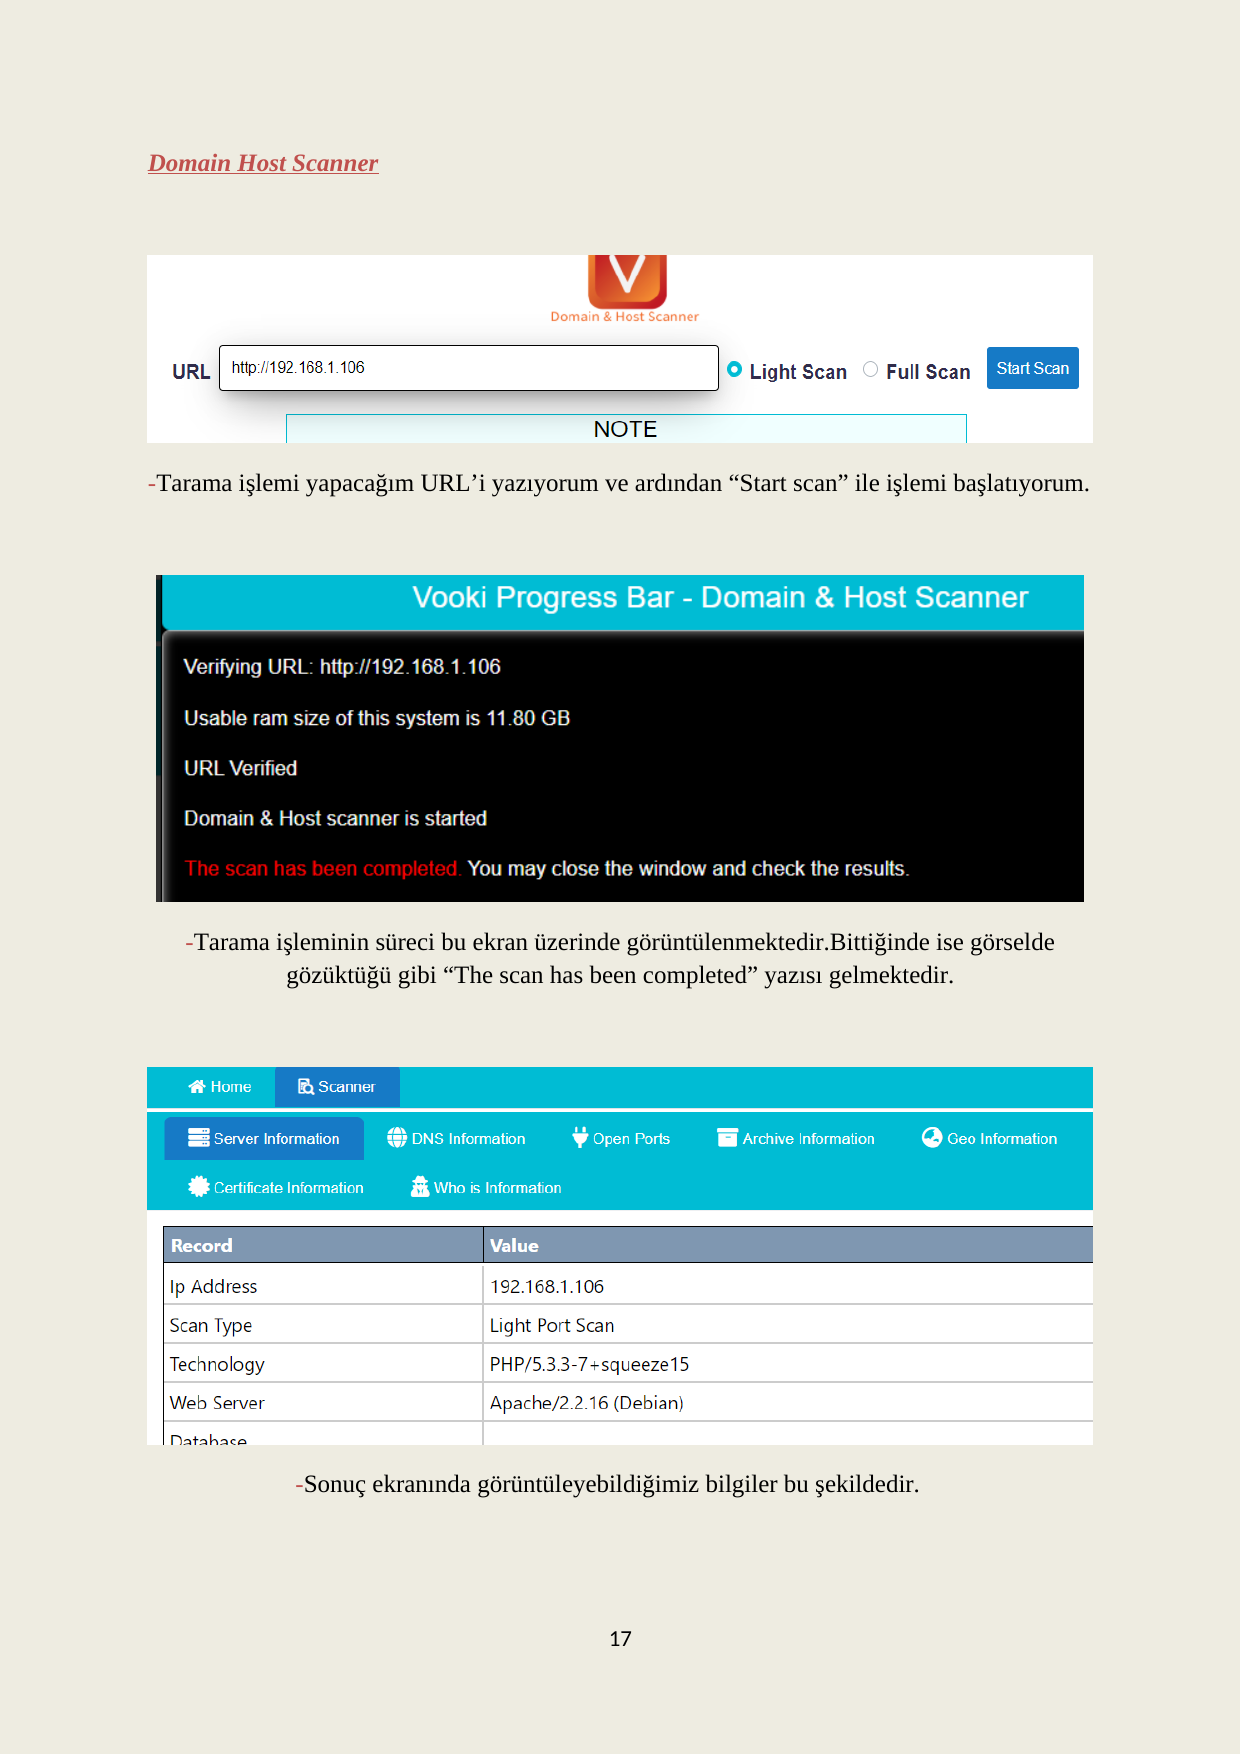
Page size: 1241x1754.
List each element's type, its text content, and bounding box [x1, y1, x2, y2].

picture [156, 575, 1084, 902]
text -Sonuç ekranında görüntüleyebildiğimiz bilgiler bu şekildedir. [295, 1469, 1093, 1498]
text -Tarama işlemi yapacağım URL’i yazıyorum ve ardından “Start scan” ile işlemi başlatıyorum. [148, 468, 1093, 497]
picture [147, 1067, 1093, 1445]
text Domain Host Scanner [148, 148, 1093, 176]
picture [147, 255, 1093, 443]
text -Tarama işleminin süreci bu ekran üzerinde görüntülenmektedir.Bittiğinde ise görselde gözüktüğü gibi “The scan has been completed” yazısı gelmektedir. [148, 927, 1093, 989]
